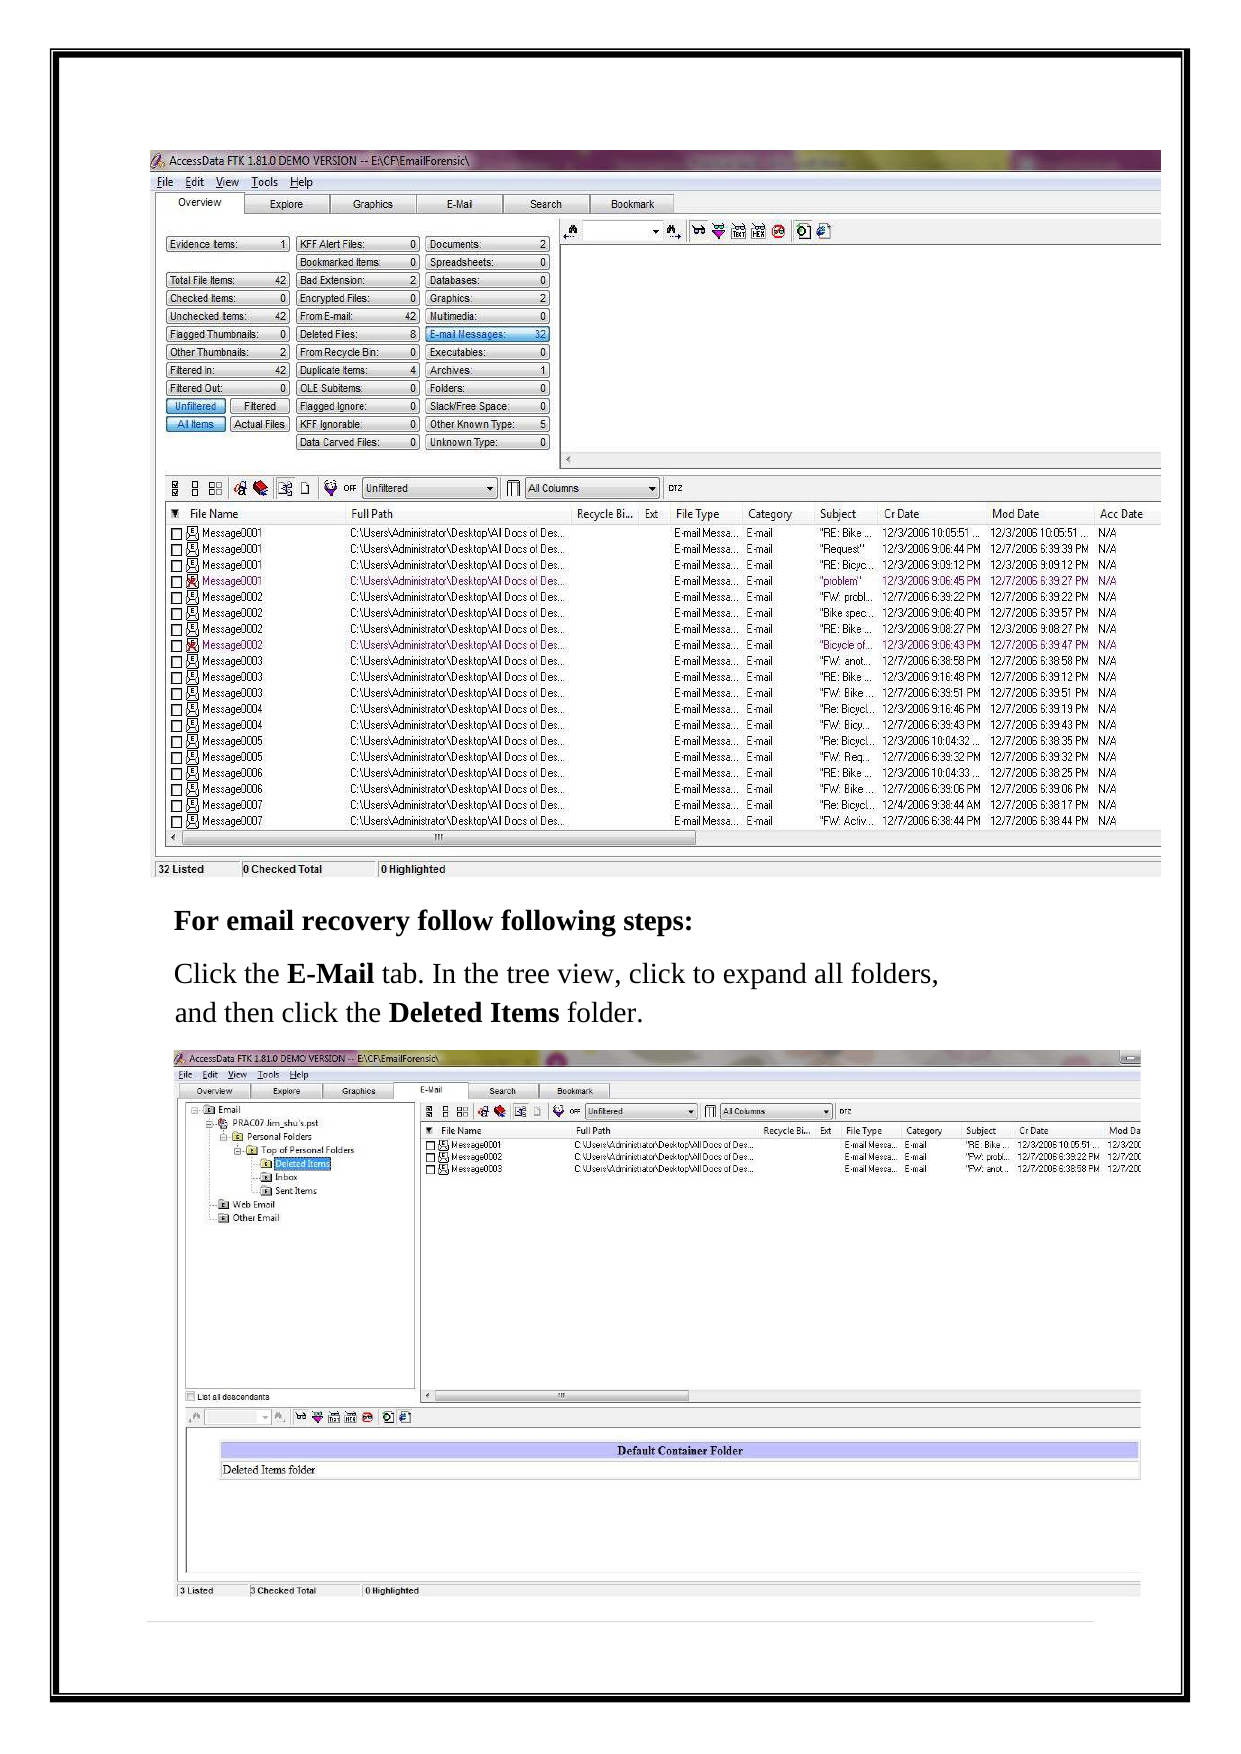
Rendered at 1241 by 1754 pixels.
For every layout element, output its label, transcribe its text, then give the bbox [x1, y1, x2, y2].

subtitle For email recovery follow following steps: [173, 903, 1184, 937]
picture [173, 1050, 1141, 1597]
picture [150, 150, 1161, 878]
text Click the E-Mail tab. In the tree view, click to expand all folders, and then click the Deleted Items folder. [173, 957, 945, 1029]
